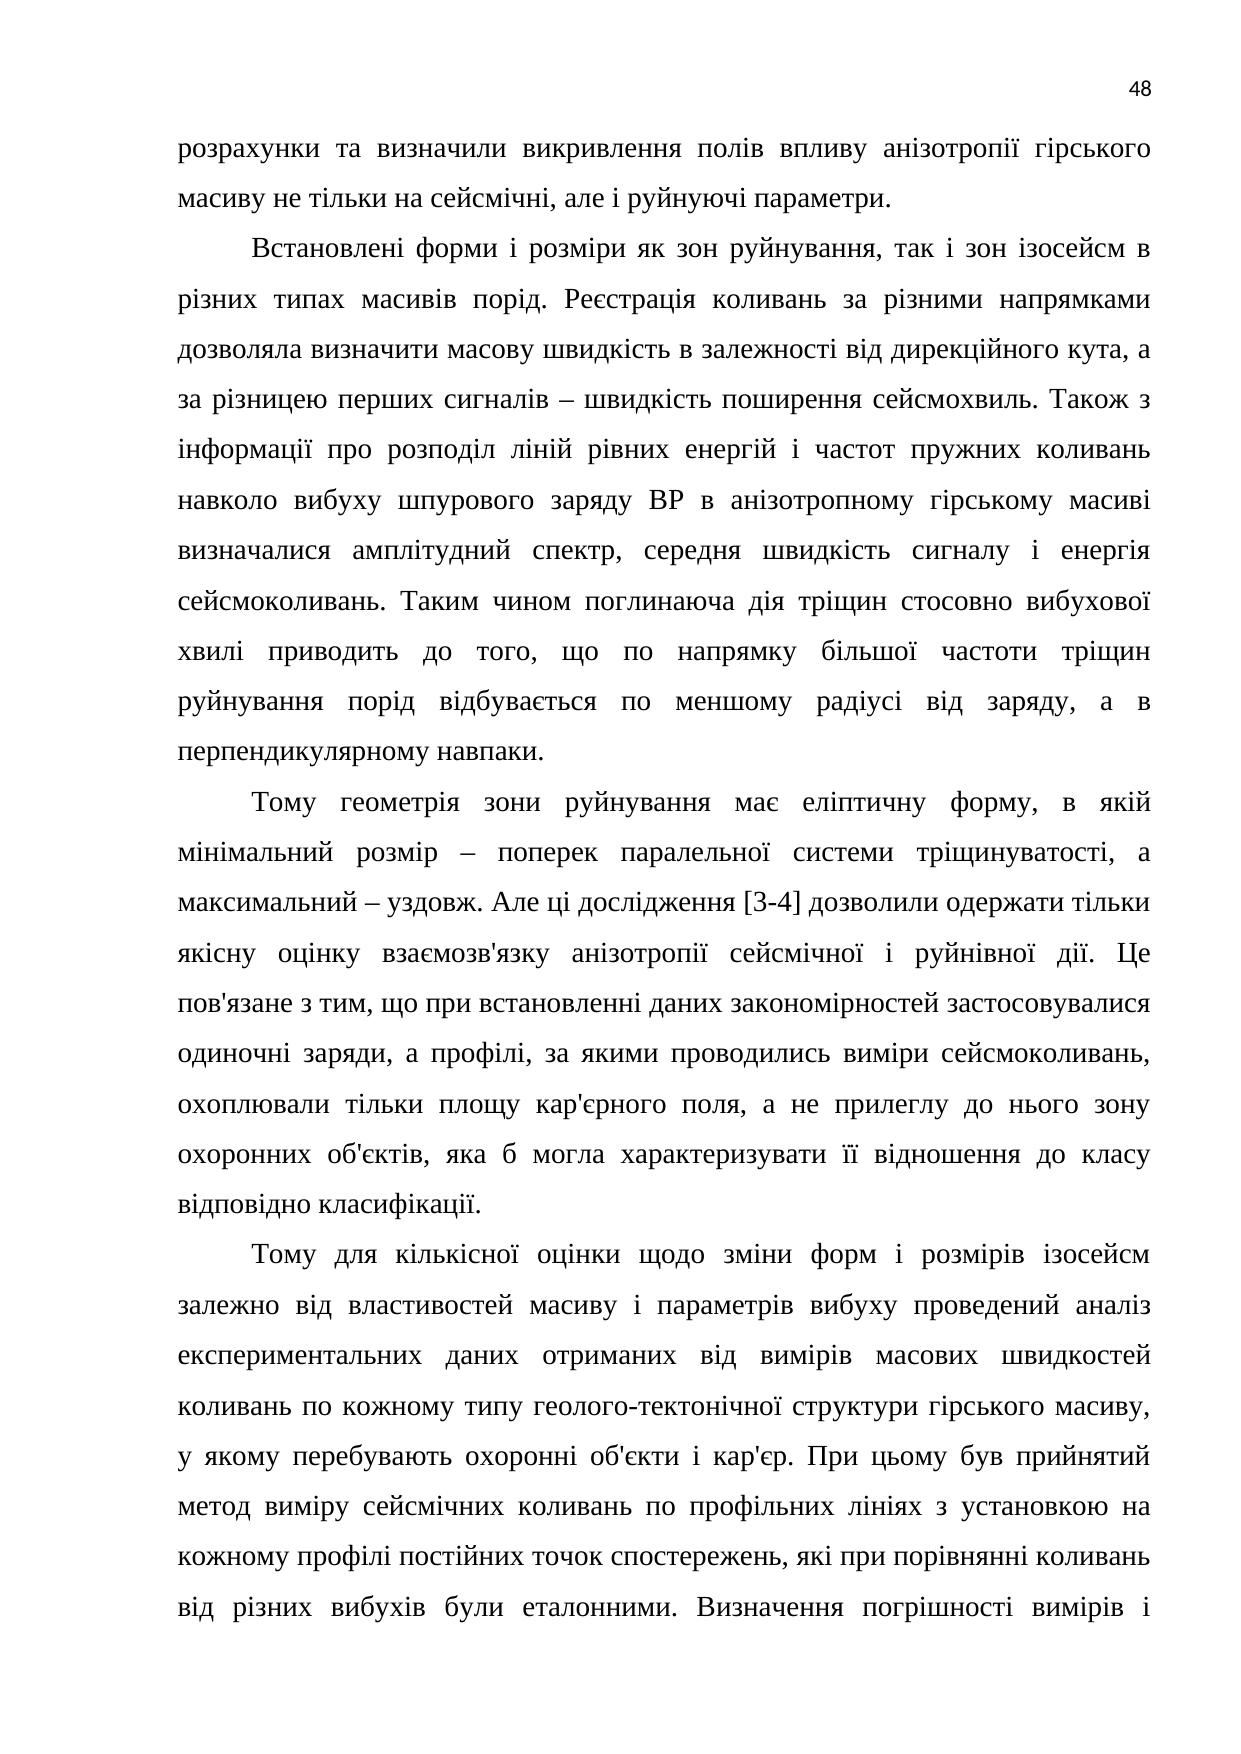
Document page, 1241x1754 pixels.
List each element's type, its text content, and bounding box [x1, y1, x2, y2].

text Встановлені форми і розміри як зон руйнування, так і зон ізосейсм в різних типах масивів порід. Реєстрація коливань за різними напрямками дозволяла визначити масову швидкість в залежності від дирекційного кута, а за різницею перших сигналів – швидкість поширення сейсмохвиль. Також з інформації про розподіл ліній рівних енергій і частот пружних коливань навколо вибуху шпурового заряду ВР в анізотропному гірському масиві визначалися амплітудний спектр, середня швидкість сигналу і енергія сейсмоколивань. Таким чином поглинаюча дія тріщин стосовно вибухової хвилі приводить до того, що по напрямку більшої частоти тріщин руйнування порід відбувається по меншому радіусі від заряду, а в перпендикулярному навпаки. [177, 230, 1152, 767]
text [177, 130, 1152, 214]
text Тому геометрія зони руйнування має еліптичну форму, в якій мінімальний розмір – поперек паралельної системи тріщинуватості, а максимальний – уздовж. Але ці дослідження [3-4] дозволили одержати тільки якісну оцінку взаємозв'язку анізотропії сейсмічної і руйнівної дії. Це пов'язане з тим, що при встановленні даних закономірностей застосовувалися одиночні заряди, а профілі, за якими проводились виміри сейсмоколивань, охоплювали тільки площу кар'єрного поля, а не прилеглу до нього зону охоронних об'єктів, яка б могла характеризувати її відношення до класу відповідно класифікації. [177, 784, 1152, 1220]
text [177, 1237, 1152, 1622]
